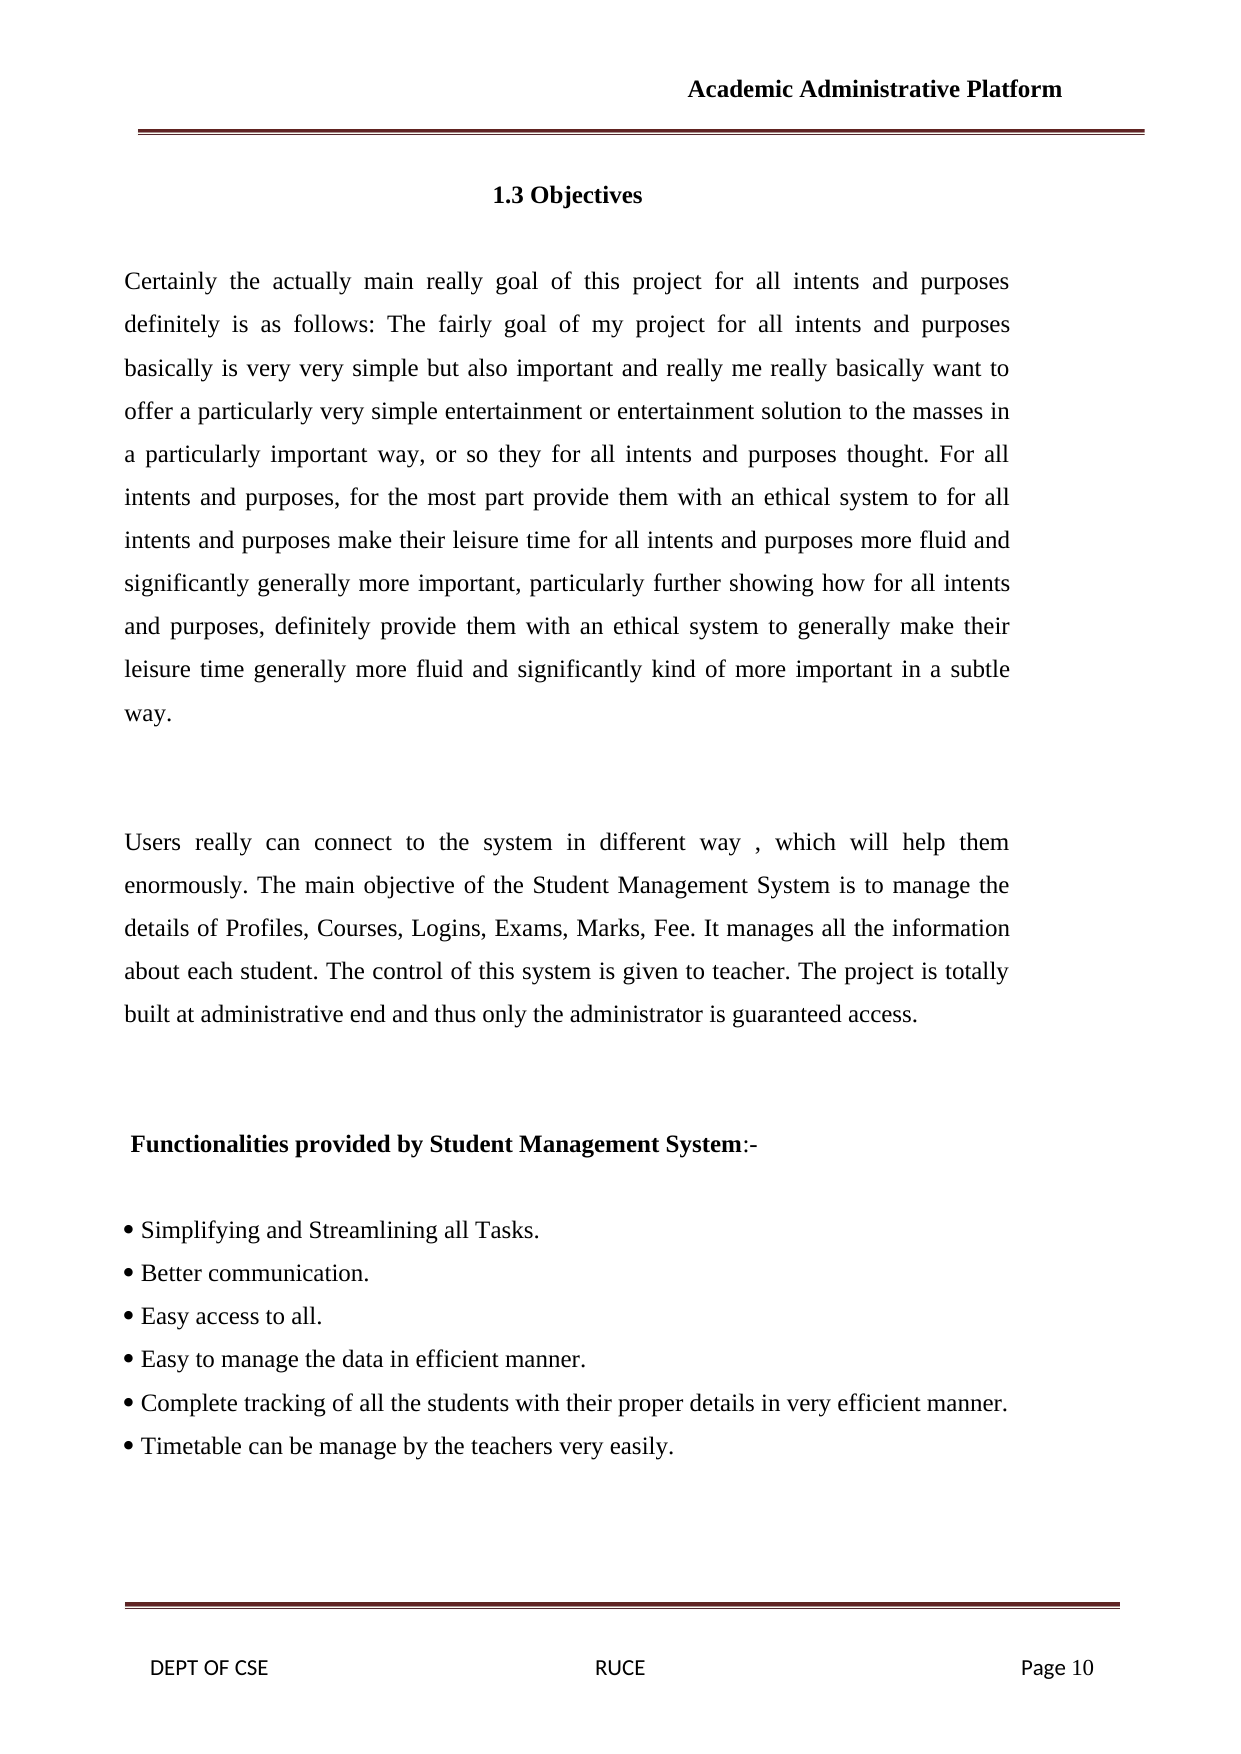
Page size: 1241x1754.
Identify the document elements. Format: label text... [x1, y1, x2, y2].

text 1.3 Objectives [124, 180, 1011, 209]
text Simplifying and Streamlining all Tasks. [124, 1215, 1011, 1244]
text Timetable can be manage by the teachers very easily. [124, 1431, 1011, 1459]
text Certainly the actually main really goal of this project for all intents and purposes definitely is as follows: The fairly goal of my project for all intents and purposes basically is very very simple but also important and really me really basically want to offer a particularly very simple entertainment or entertainment solution to the masses in a particularly important way, or so they for all intents and purposes thought. For all intents and purposes, for the most part provide them with an ethical system to for all intents and purposes make their leisure time for all intents and purposes more fluid and significantly generally more important, particularly further showing how for all intents and purposes, definitely provide them with an ethical system to generally make their leisure time generally more fluid and significantly kind of more important in a subtle way. [124, 266, 1011, 726]
text Complete tracking of all the students with their proper details in very efficient manner. [124, 1388, 1011, 1416]
text Easy access to all. [124, 1301, 1011, 1330]
picture [136, 129, 1145, 136]
text Functionalities provided by Student Management System:- [124, 1129, 1011, 1158]
text Easy to manage the data in efficient manner. [124, 1344, 1011, 1373]
picture [123, 1602, 1120, 1610]
text Users really can connect to the system in different way , which will help them enormously. The main objective of the Student Management System is to manage the details of Profiles, Courses, Logins, Exams, Marks, Fee. It manages all the information about each student. The control of this system is given to teacher. The project is totally built at administrative end and thus only the administrator is guaranteed access. [124, 827, 1011, 1028]
text Better communication. [124, 1258, 1011, 1287]
